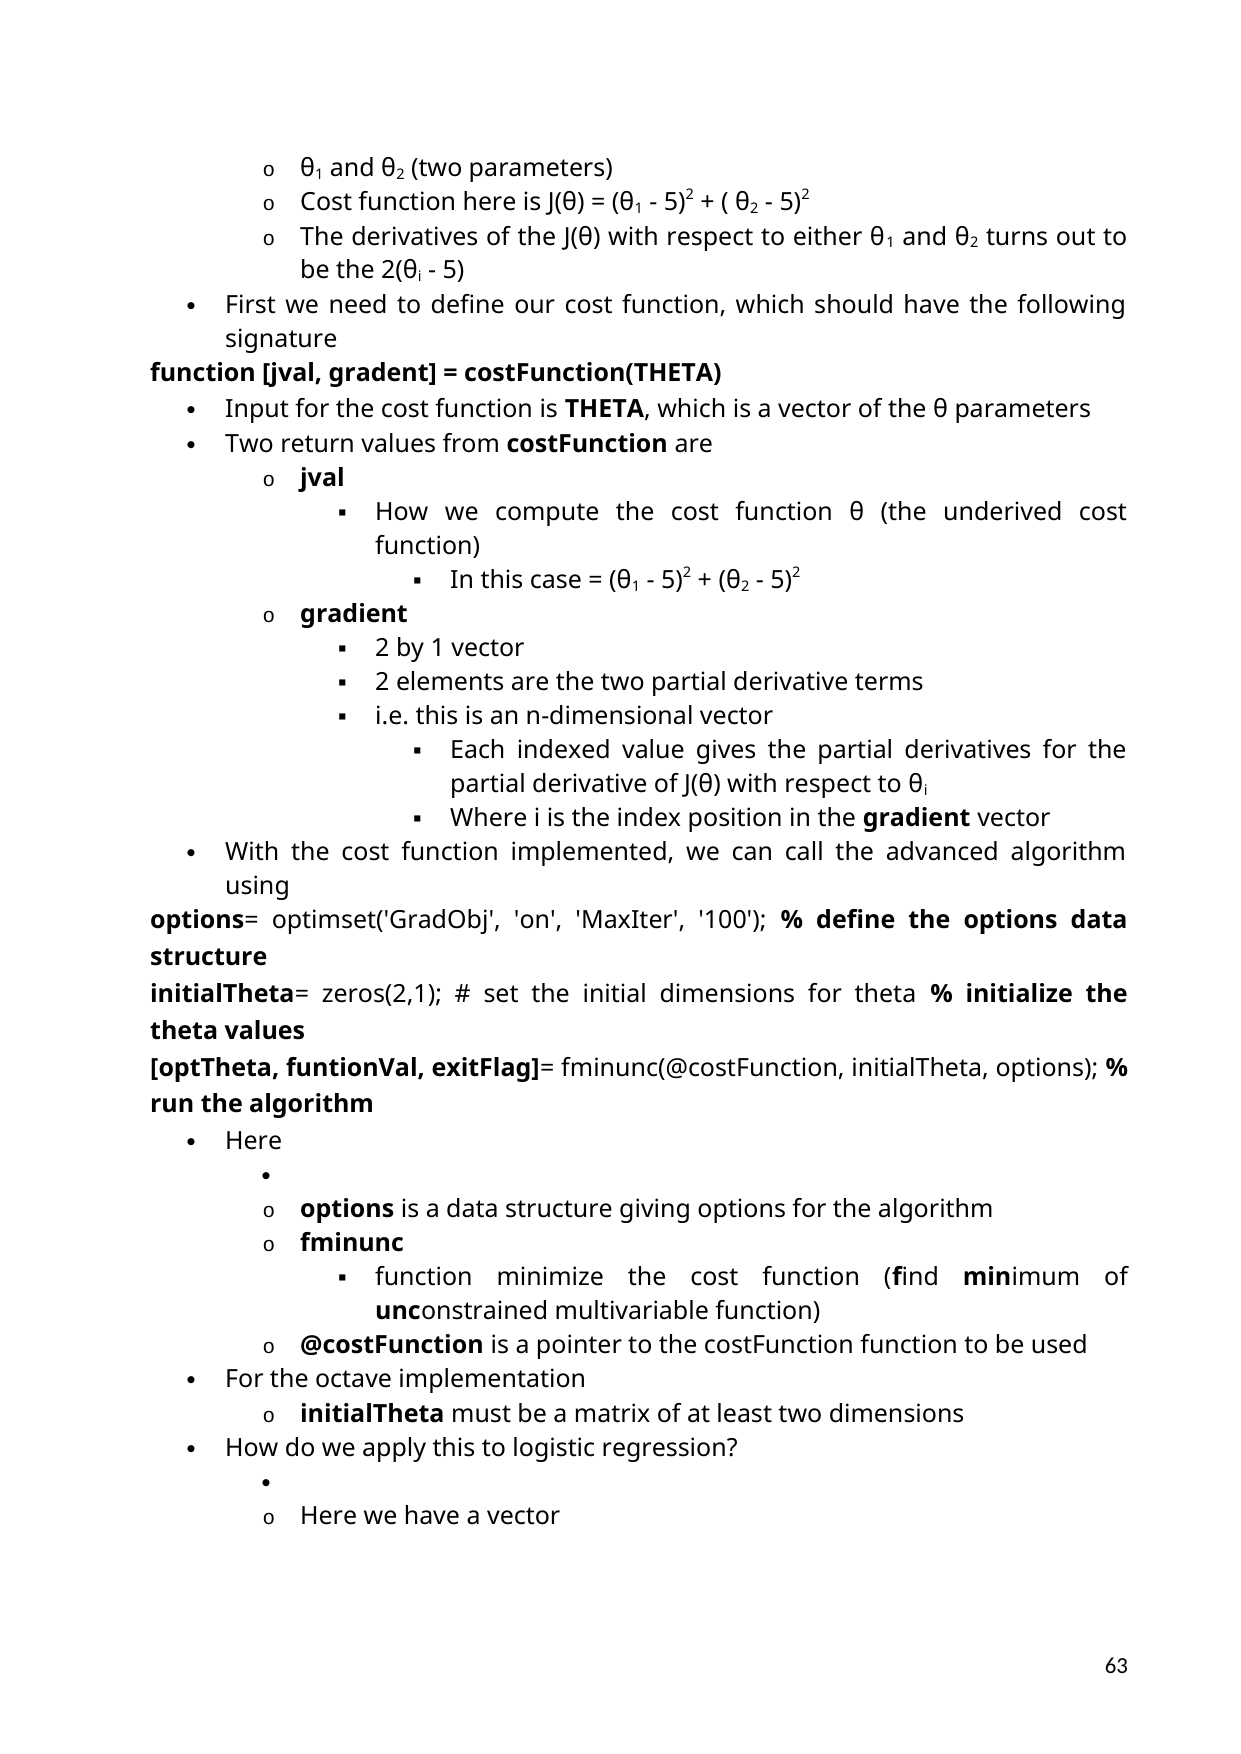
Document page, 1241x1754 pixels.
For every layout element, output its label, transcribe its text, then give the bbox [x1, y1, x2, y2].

list gradient [262, 596, 1128, 629]
list Cost function here is J(θ) = (θ1 - 5)2 + ( θ2 - 5)2 [262, 184, 1128, 218]
list Where i is the index position in the gradient vector [412, 800, 1128, 834]
list function minimize the cost function (find minimum of unconstrained multivariable function) [337, 1259, 1128, 1327]
list @costFunction is a pointer to the costFunction function to be used [262, 1327, 1128, 1361]
list Input for the cost function is THETA, which is a vector of the θ parameters [187, 391, 1128, 425]
list θ1 and θ2 (two parameters) [262, 150, 1128, 184]
text function [jval, gradent] = costFunction(THETA) [150, 354, 1128, 388]
text initialTheta= zeros(2,1); # set the initial dimensions for theta % initialize the theta values [150, 976, 1128, 1046]
list options is a data structure giving options for the algorithm [262, 1191, 1128, 1225]
list With the cost function implemented, we can call the advanced algorithm using [187, 834, 1128, 902]
text [optTheta, funtionVal, exitFlag]= fminunc(@costFunction, initialTheta, options); % run the algorithm [150, 1049, 1128, 1120]
list initialTheta must be a matrix of at least two dimensions [262, 1395, 1128, 1429]
list First we need to define our cost function, which should have the following signature [187, 286, 1128, 354]
list How do we apply this to logistic regression? [187, 1429, 1128, 1463]
list The derivatives of the J(θ) with respect to either θ1 and θ2 turns out to be the 2(θi - 5) [262, 218, 1128, 286]
text options= optimset('GradObj', 'on', 'MaxIter', '100'); % define the options data structure [150, 902, 1128, 973]
list 2 by 1 vector [337, 629, 1128, 664]
list Here [187, 1123, 1128, 1157]
list i.e. this is an n-dimensional vector [337, 698, 1128, 732]
list fminunc [262, 1225, 1128, 1259]
list In this case = (θ1 - 5)2 + (θ2 - 5)2 [412, 561, 1128, 596]
list How we compute the cost function θ (the underived cost function) [337, 493, 1128, 561]
list Each indexed value gives the partial derivatives for the partial derivative of J(θ) with respect to θi [412, 732, 1128, 800]
list 2 elements are the two partial derivative terms [337, 664, 1128, 698]
list For the octave implementation [187, 1361, 1128, 1395]
list Two return values from costFunction are [187, 425, 1128, 459]
list jval [262, 459, 1128, 493]
list Here we have a vector [262, 1497, 1128, 1531]
